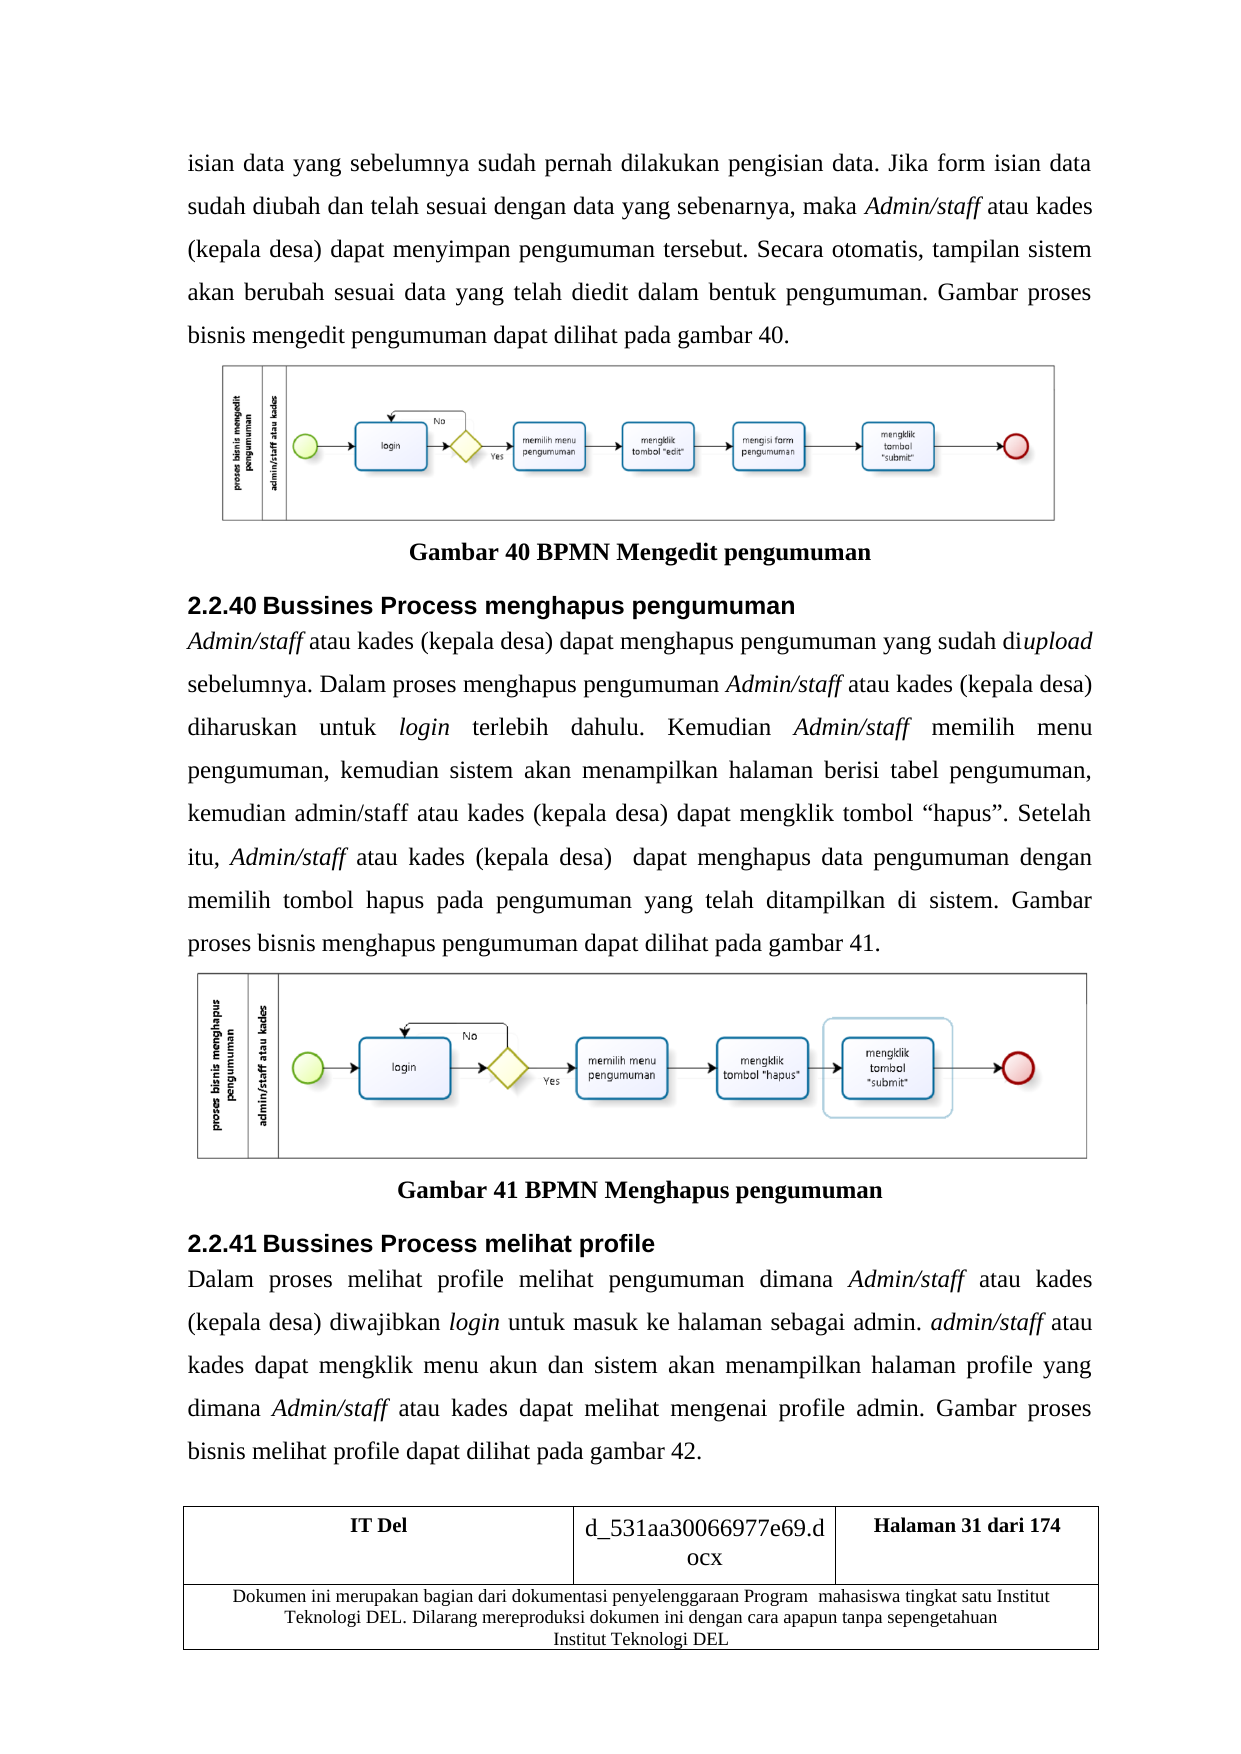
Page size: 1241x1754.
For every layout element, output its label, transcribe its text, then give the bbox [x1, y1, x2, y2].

subtitle Bussines Process menghapus pengumuman [187, 591, 1092, 620]
text Dalam proses melihat profile melihat pengumuman dimana Admin/staff atau kades (kepala desa) diwajibkan login untuk masuk ke halaman sebagai admin. admin/staff atau kades dapat mengklik menu akun dan sistem akan menampilkan halaman profile yang dimana Admin/staff atau kades dapat melihat mengenai profile admin. Gambar proses bisnis melihat profile dapat dilihat pada gambar 42. [187, 1264, 1092, 1465]
text Gambar 41 BPMN Menghapus pengumuman [187, 1175, 1092, 1204]
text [187, 148, 1092, 349]
subtitle Bussines Process melihat profile [187, 1229, 1092, 1257]
text Admin/staff atau kades (kepala desa) dapat menghapus pengumuman yang sudah diupload sebelumnya. Dalam proses menghapus pengumuman Admin/staff atau kades (kepala desa) diharuskan untuk login terlebih dahulu. Kemudian Admin/staff memilih menu pengumuman, kemudian sistem akan menampilkan halaman berisi tabel pengumuman, kemudian admin/staff atau kades (kepala desa) dapat mengklik tombol “hapus”. Setelah itu, Admin/staff atau kades (kepala desa) dapat menghapus data pengumuman dengan memilih tombol hapus pada pengumuman yang telah ditampilkan di sistem. Gambar proses bisnis menghapus pengumuman dapat dilihat pada gambar 41. [187, 626, 1092, 957]
picture [187, 971, 1093, 1161]
text Gambar 40 BPMN Mengedit pengumuman [187, 537, 1092, 566]
picture [221, 363, 1058, 523]
